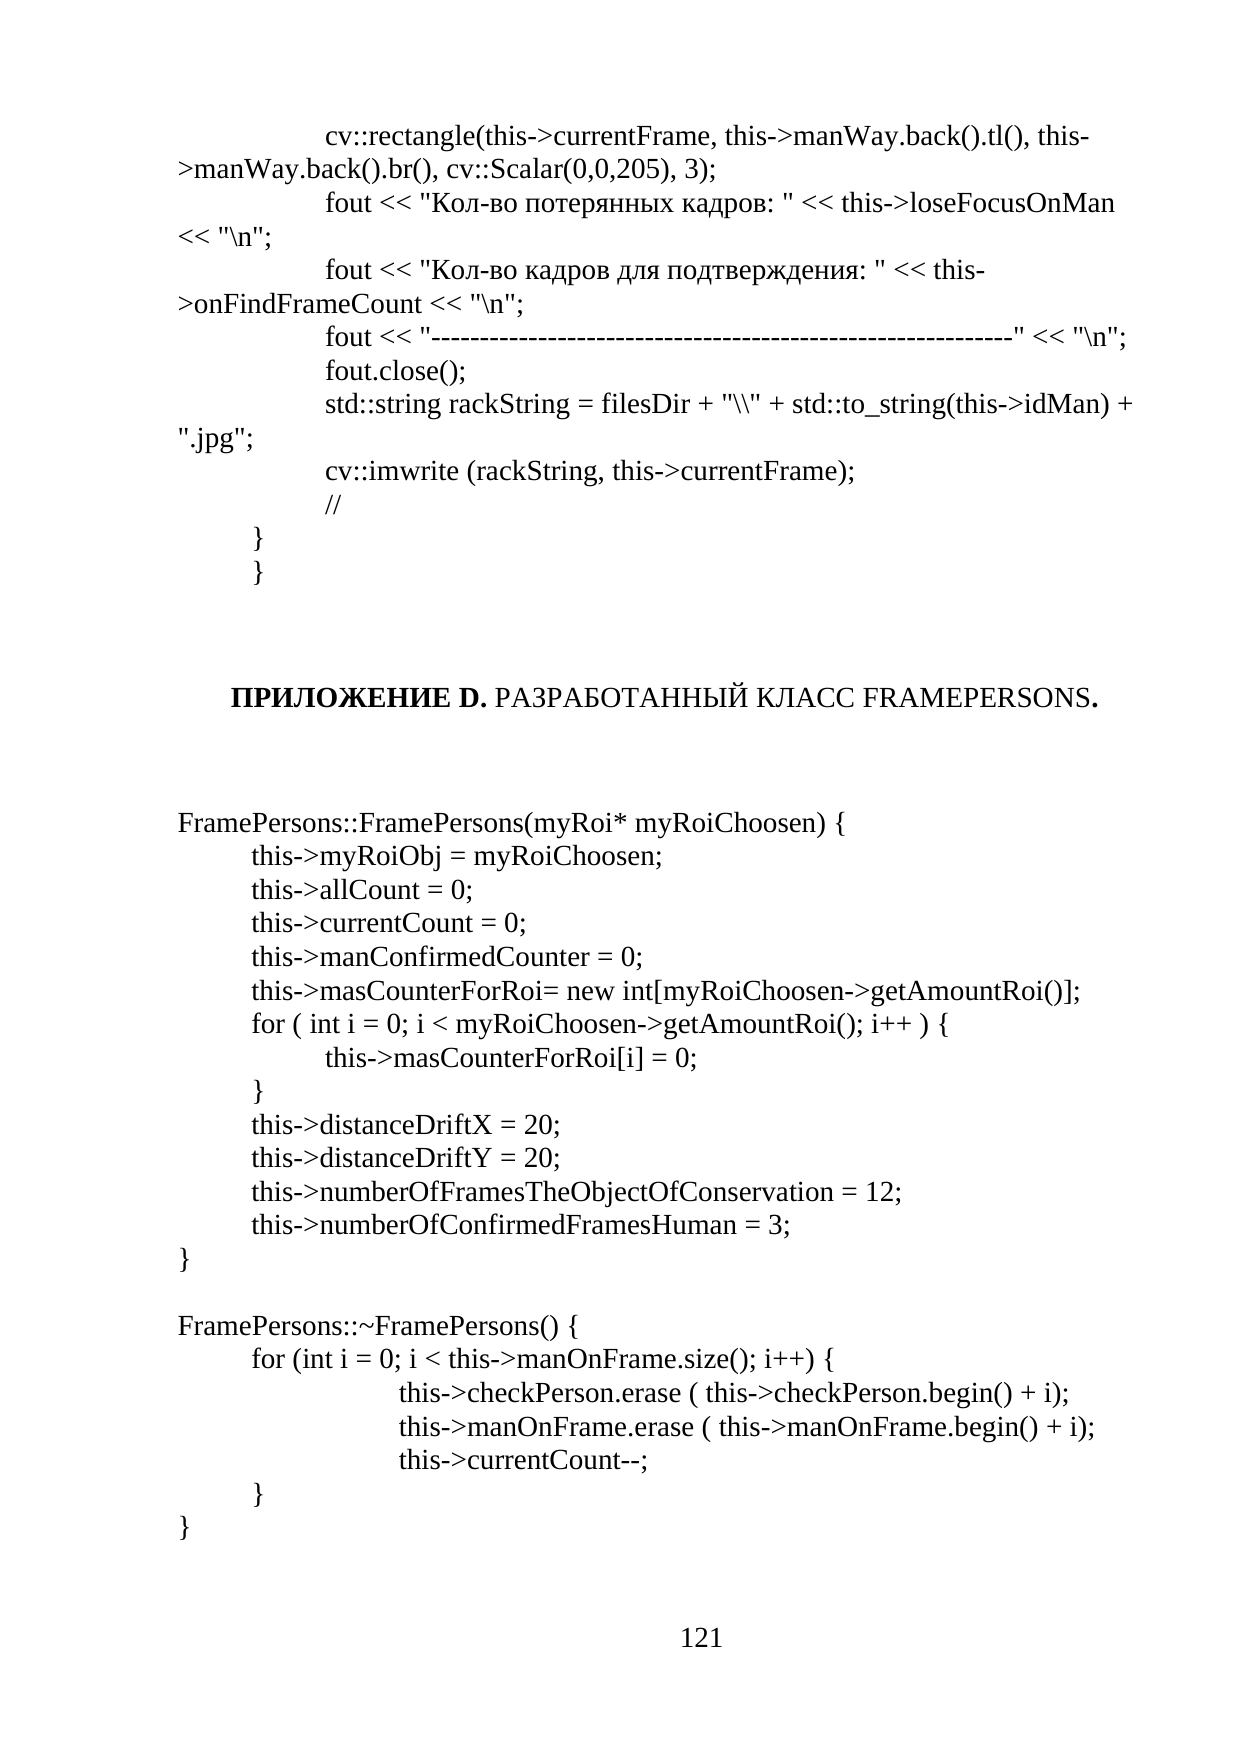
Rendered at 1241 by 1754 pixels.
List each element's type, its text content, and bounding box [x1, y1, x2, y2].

text this->distanceDriftY = 20; [177, 1140, 1152, 1174]
text this->manOnFrame.erase ( this->manOnFrame.begin() + i); [177, 1409, 1152, 1442]
text this->myRoiObj = myRoiChoosen; [177, 838, 1152, 872]
text this->numberOfFramesTheObjectOfConservation = 12; [177, 1174, 1152, 1207]
text for ( int i = 0; i < myRoiChoosen->getAmountRoi(); i++ ) { [177, 1006, 1152, 1040]
text } [177, 521, 1152, 554]
text this->distanceDriftX = 20; [177, 1107, 1152, 1140]
text } [177, 554, 1152, 588]
text fout << "Кол-во кадров для подтверждения: " << this->onFindFrameCount << "\n"; [177, 252, 1152, 319]
text // [177, 487, 1152, 521]
text this->currentCount = 0; [177, 906, 1152, 939]
text } [177, 1241, 1152, 1274]
text cv::imwrite (rackString, this->currentFrame); [177, 453, 1152, 487]
text fout << "------------------------------------------------------------" << "\n"; [177, 319, 1152, 353]
subtitle Приложение D. Разработанный класс Framepersons. [177, 680, 1152, 713]
text cv::rectangle(this->currentFrame, this->manWay.back().tl(), this->manWay.back().br(), cv::Scalar(0,0,205), 3); [177, 118, 1152, 185]
text for (int i = 0; i < this->manOnFrame.size(); i++) { [177, 1342, 1152, 1375]
text this->numberOfConfirmedFramesHuman = 3; [177, 1207, 1152, 1241]
text FramePersons::~FramePersons() { [177, 1308, 1152, 1342]
text std::string rackString = filesDir + "\\" + std::to_string(this->idMan) + ".jpg"; [177, 386, 1152, 453]
text fout.close(); [177, 353, 1152, 386]
text this->allCount = 0; [177, 872, 1152, 906]
text } [177, 1509, 1152, 1543]
text this->manConfirmedCounter = 0; [177, 939, 1152, 973]
text } [177, 1073, 1152, 1107]
text FramePersons::FramePersons(myRoi* myRoiChoosen) { [177, 805, 1152, 838]
text this->masCounterForRoi= new int[myRoiChoosen->getAmountRoi()]; [177, 973, 1152, 1006]
text this->currentCount--; [177, 1442, 1152, 1476]
text fout << "Кол-во потерянных кадров: " << this->loseFocusOnMan << "\n"; [177, 185, 1152, 252]
text this->masCounterForRoi[i] = 0; [177, 1040, 1152, 1073]
text } [177, 1476, 1152, 1509]
text this->checkPerson.erase ( this->checkPerson.begin() + i); [177, 1375, 1152, 1409]
